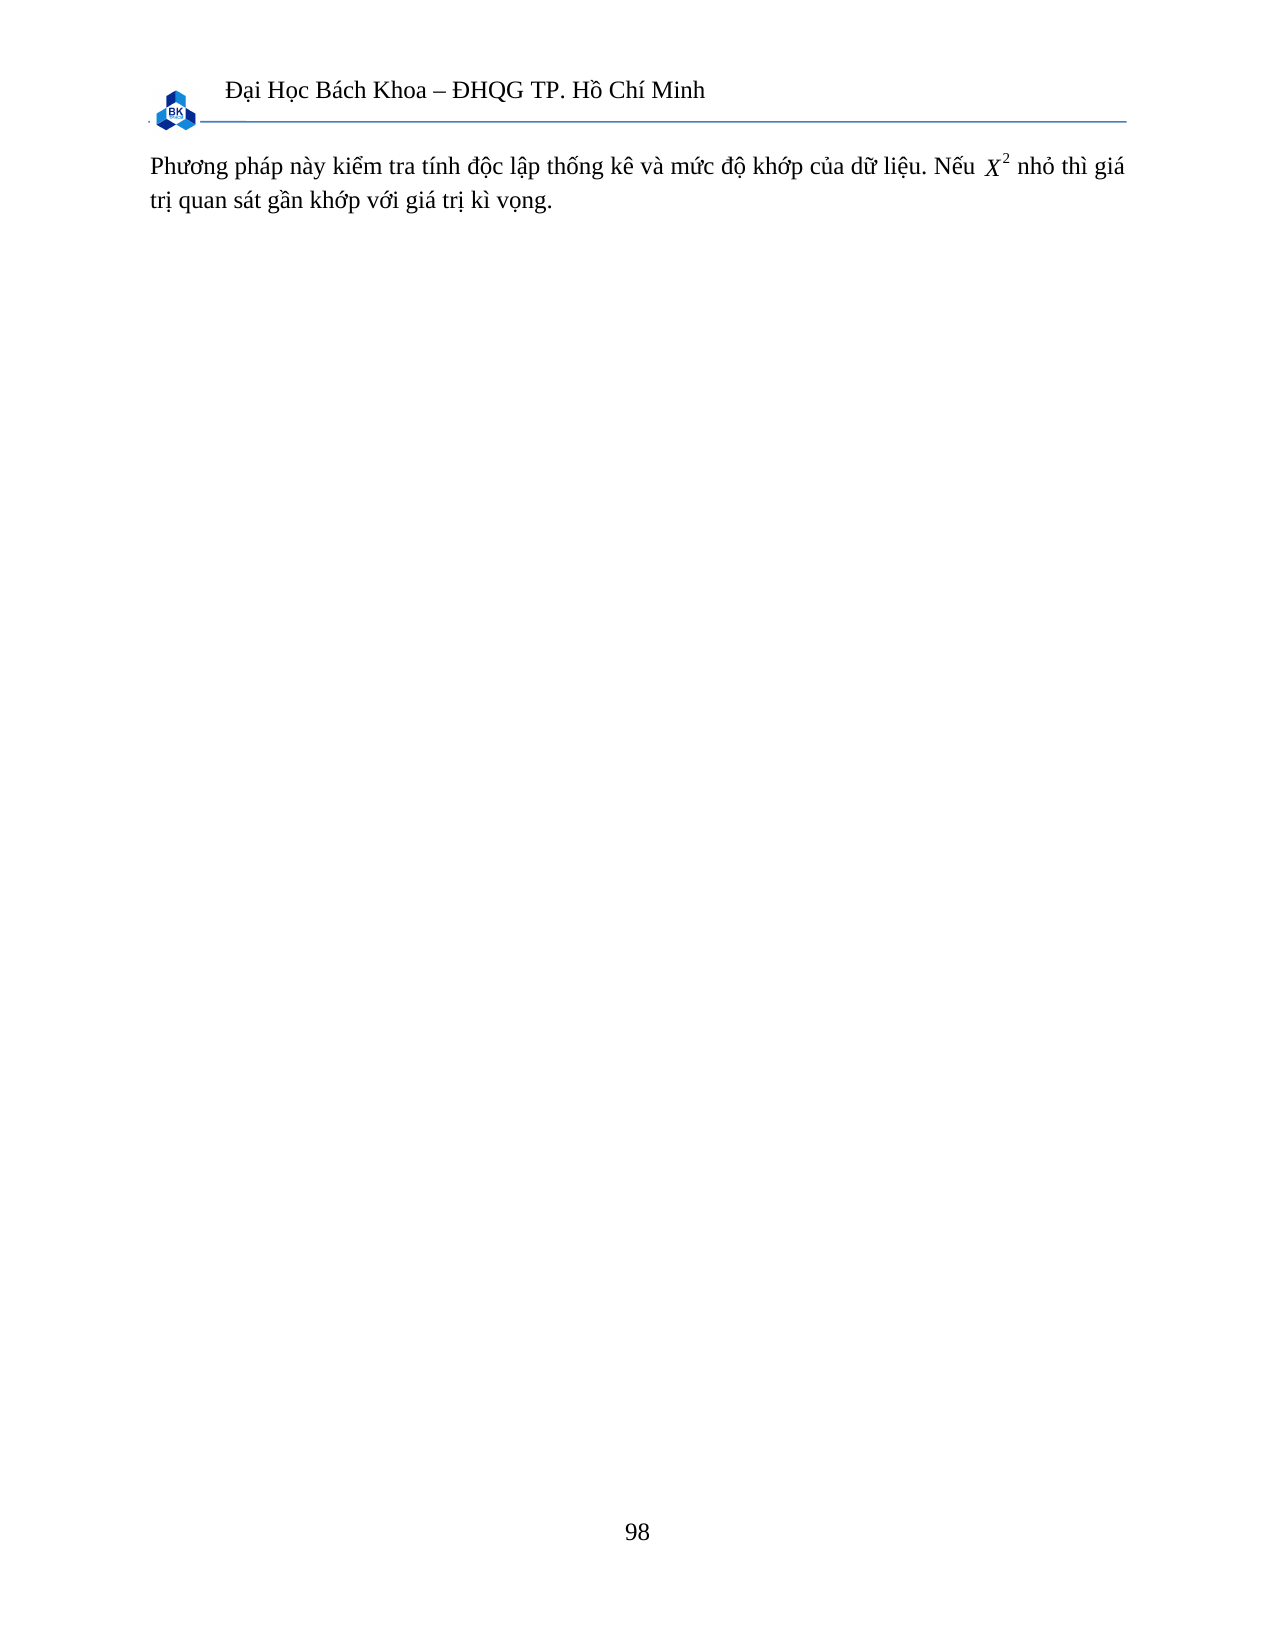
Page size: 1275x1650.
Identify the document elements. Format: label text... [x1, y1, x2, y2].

text Phương pháp này kiểm tra tính độc lập thống kê và mức độ khớp của dữ liệu. Nếu nhỏ thì giá trị quan sát gần khớp với giá trị kì vọng. [150, 150, 1125, 214]
picture [150, 87, 200, 138]
